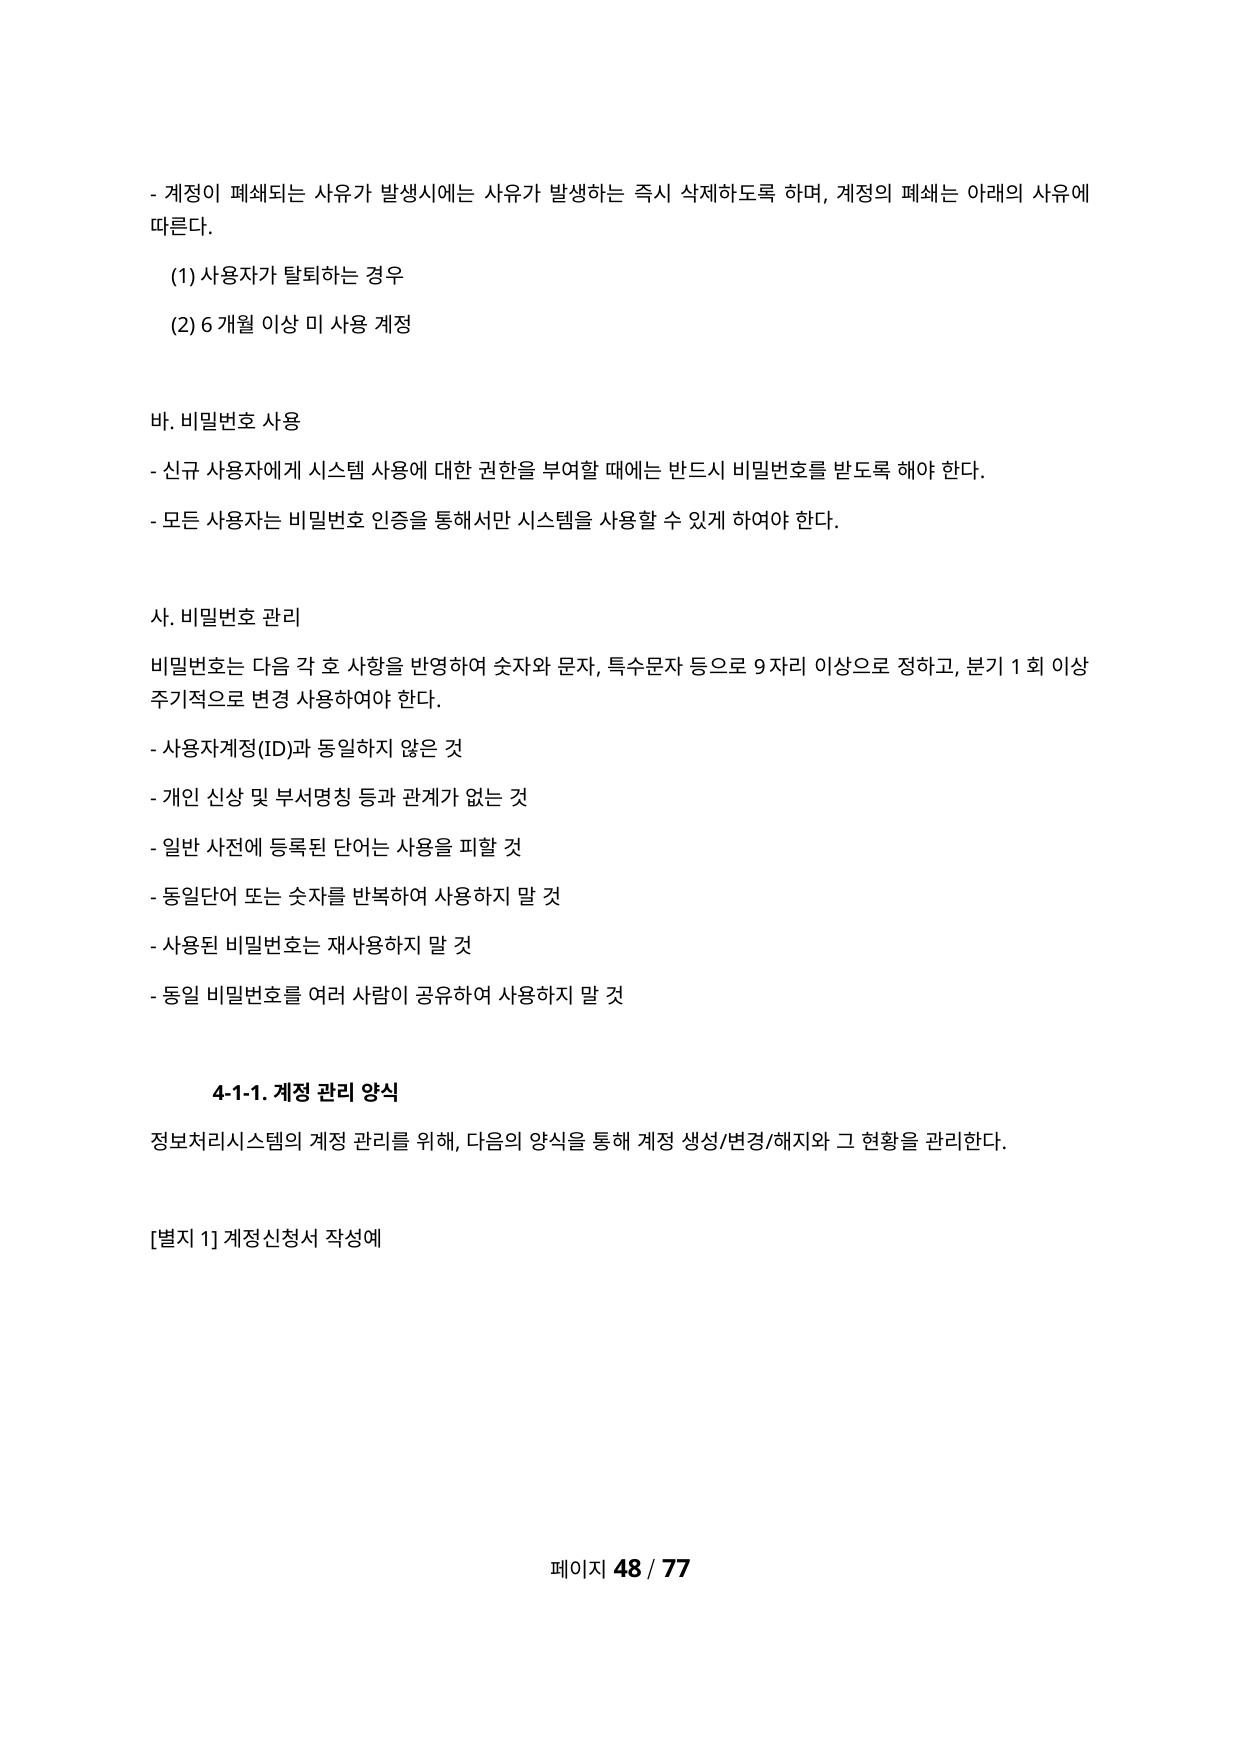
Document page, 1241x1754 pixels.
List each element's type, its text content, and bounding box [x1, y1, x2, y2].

text - 개인 신상 및 부서명칭 등과 관계가 없는 것 [150, 782, 1090, 812]
text - 동일단어 또는 숫자를 반복하여 사용하지 말 것 [150, 880, 1090, 911]
text - 사용자계정(ID)과 동일하지 않은 것 [150, 732, 1090, 762]
text 정보처리시스템의 계정 관리를 위해, 다음의 양식을 통해 계정 생성/변경/해지와 그 현황을 관리한다. [150, 1125, 1090, 1155]
text 사. 비밀번호 관리 [150, 601, 1090, 631]
text - 일반 사전에 등록된 단어는 사용을 피할 것 [150, 831, 1090, 861]
text - 신규 사용자에게 시스템 사용에 대한 권한을 부여할 때에는 반드시 비밀번호를 받도록 해야 한다. [150, 455, 1090, 485]
text 바. 비밀번호 사용 [150, 405, 1090, 436]
text 비밀번호는 다음 각 호 사항을 반영하여 숫자와 문자, 특수문자 등으로 9자리 이상으로 정하고, 분기 1회 이상 주기적으로 변경 사용하여야 한다. [150, 650, 1090, 713]
text - 모든 사용자는 비밀번호 인증을 통해서만 시스템을 사용할 수 있게 하여야 한다. [150, 504, 1090, 534]
text [별지1] 계정신청서 작성예 [150, 1222, 1090, 1252]
text (1) 사용자가 탈퇴하는 경우 [150, 259, 1090, 289]
text - 계정이 폐쇄되는 사유가 발생시에는 사유가 발생하는 즉시 삭제하도록 하며, 계정의 폐쇄는 아래의 사유에 따른다. [150, 177, 1090, 240]
text - 사용된 비밀번호는 재사용하지 말 것 [150, 930, 1090, 960]
subtitle 4-1-1. 계정 관리 양식 [212, 1076, 1090, 1106]
text (2) 6개월 이상 미 사용 계정 [150, 309, 1090, 339]
text - 동일 비밀번호를 여러 사람이 공유하여 사용하지 말 것 [150, 979, 1090, 1009]
